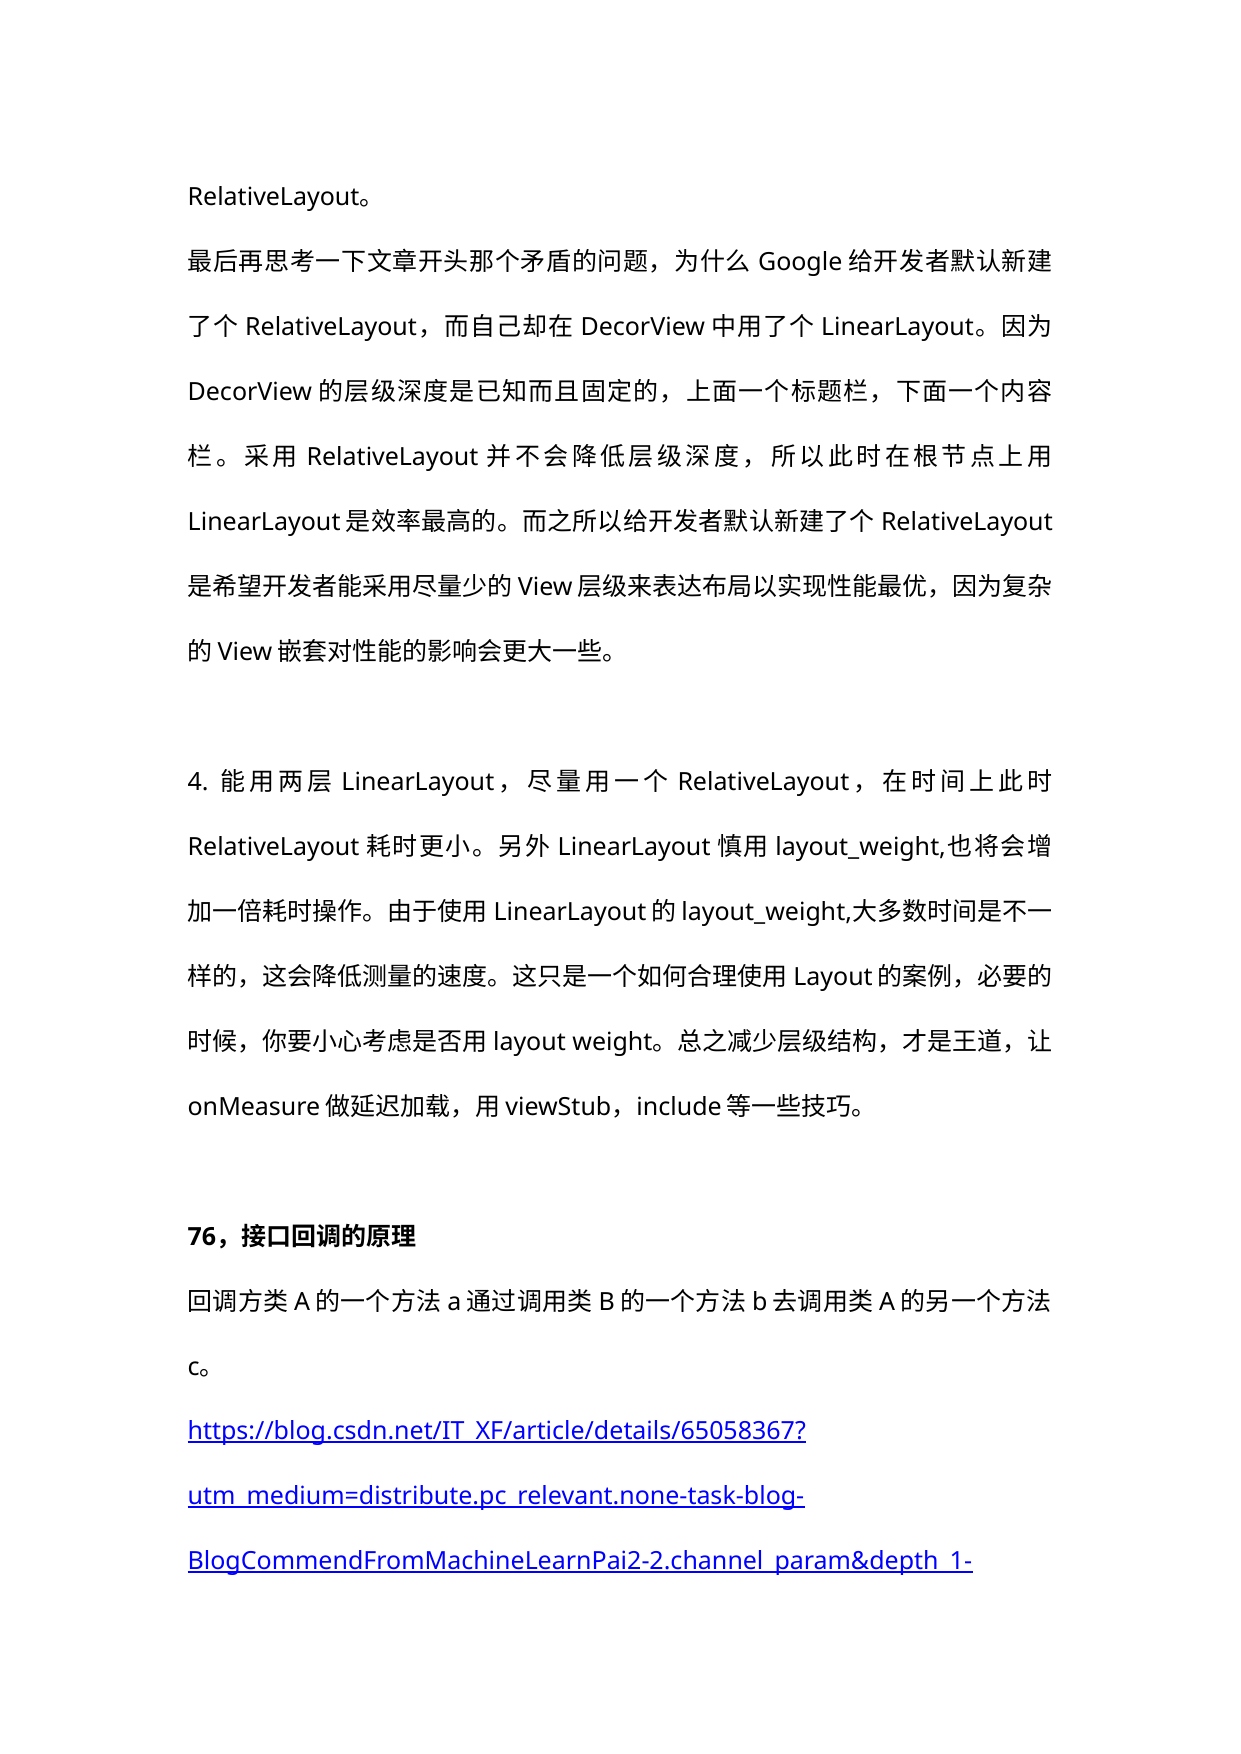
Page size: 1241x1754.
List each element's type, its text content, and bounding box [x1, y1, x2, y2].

list 接口回调的原理 [187, 1202, 1053, 1267]
list 最后再思考一下文章开头那个矛盾的问题，为什么Google给开发者默认新建了个RelativeLayout，而自己却在DecorView中用了个LinearLayout。因为DecorView的层级深度是已知而且固定的，上面一个标题栏，下面一个内容栏。采用RelativeLayout并不会降低层级深度，所以此时在根节点上用LinearLayout是效率最高的。而之所以给开发者默认新建了个RelativeLayout是希望开发者能采用尽量少的View层级来表达布局以实现性能最优，因为复杂的View嵌套对性能的影响会更大一些。 [187, 227, 1053, 682]
list 能用两层LinearLayout，尽量用一个RelativeLayout，在时间上此时RelativeLayout耗时更小。另外LinearLayout慎用layout_weight,也将会增加一倍耗时操作。由于使用LinearLayout的layout_weight,大多数时间是不一样的，这会降低测量的速度。这只是一个如何合理使用Layout的案例，必要的时候，你要小心考虑是否用layout weight。总之减少层级结构，才是王道，让onMeasure做延迟加载，用viewStub，include等一些技巧。 [187, 747, 1053, 1137]
list 回调方类A的一个方法a通过调用类B的一个方法b去调用类A的另一个方法c。 [187, 1267, 1053, 1397]
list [187, 162, 1053, 227]
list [187, 1397, 1053, 1592]
